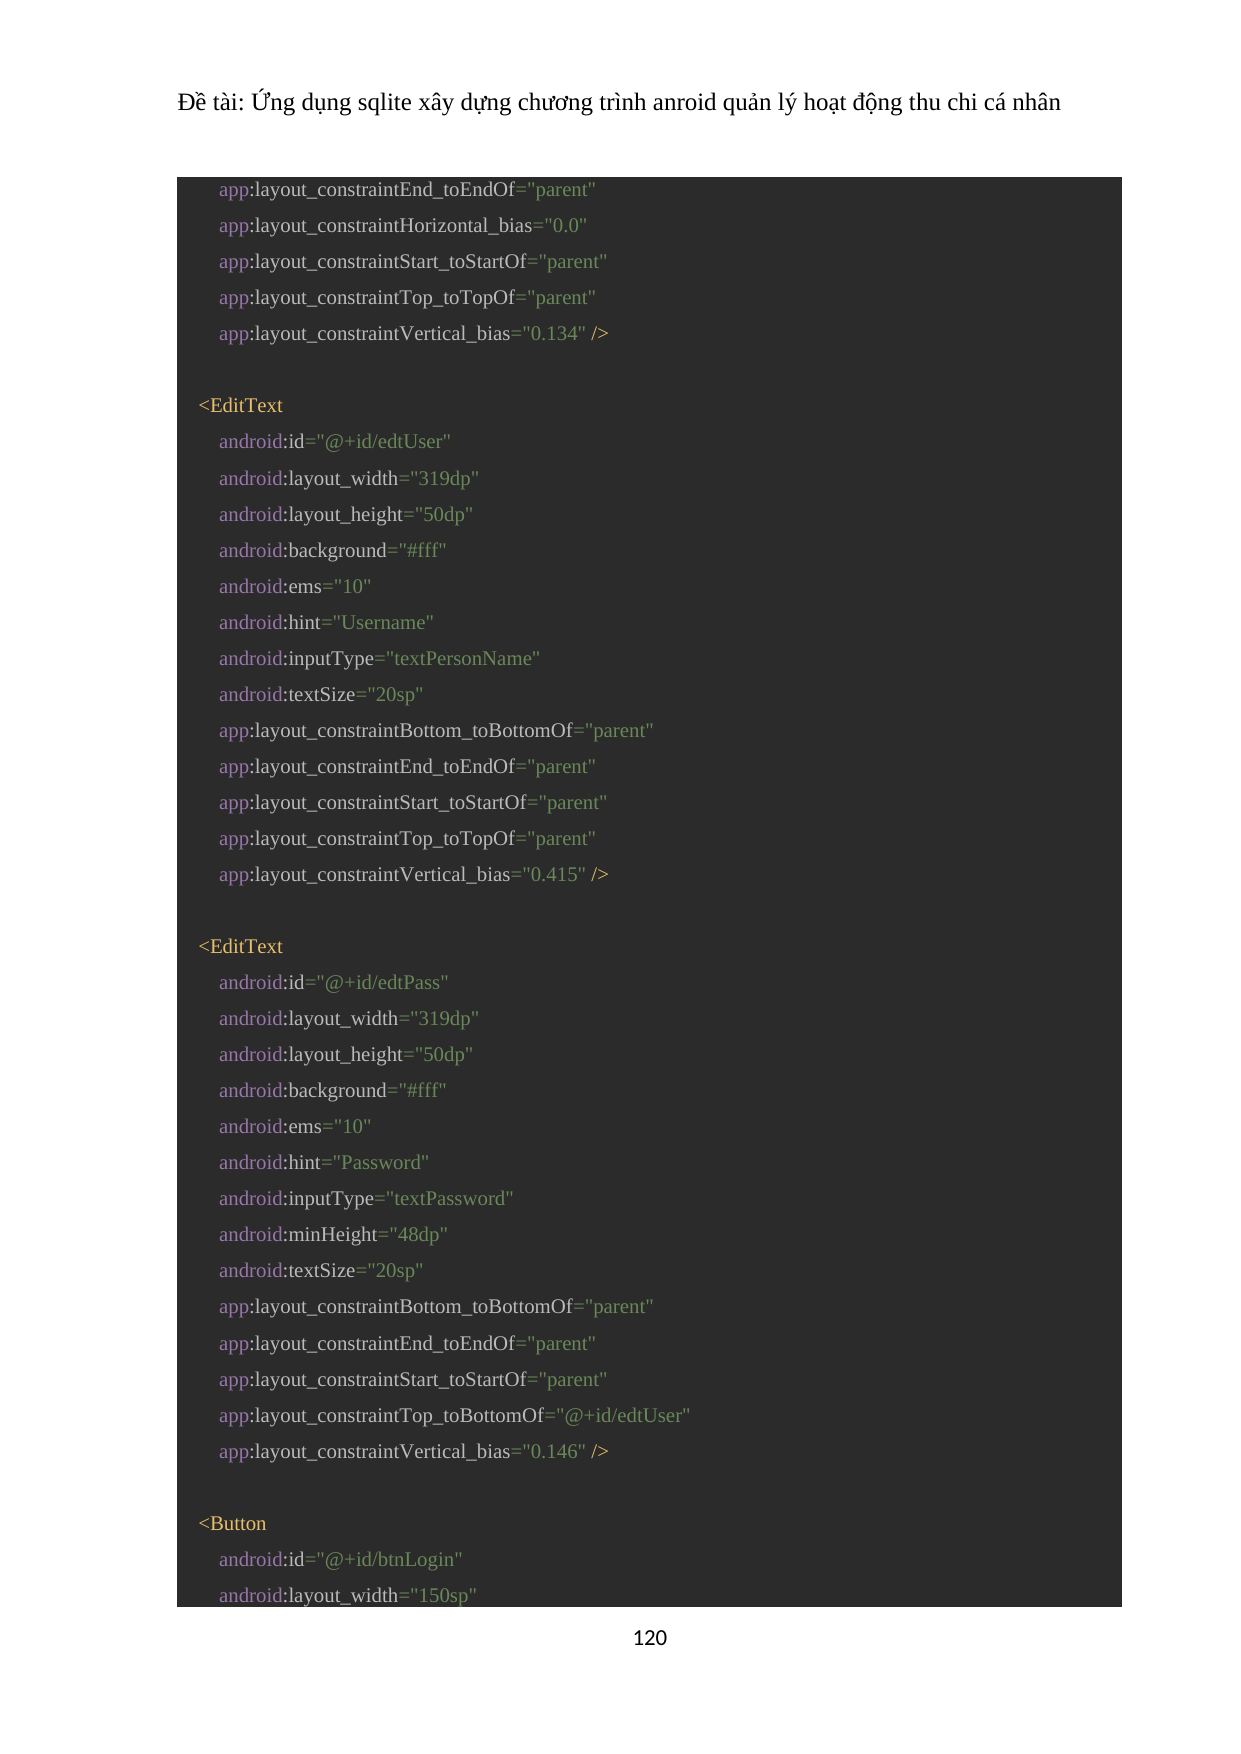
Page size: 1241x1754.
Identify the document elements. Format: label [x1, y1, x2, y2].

text [177, 177, 1122, 1607]
